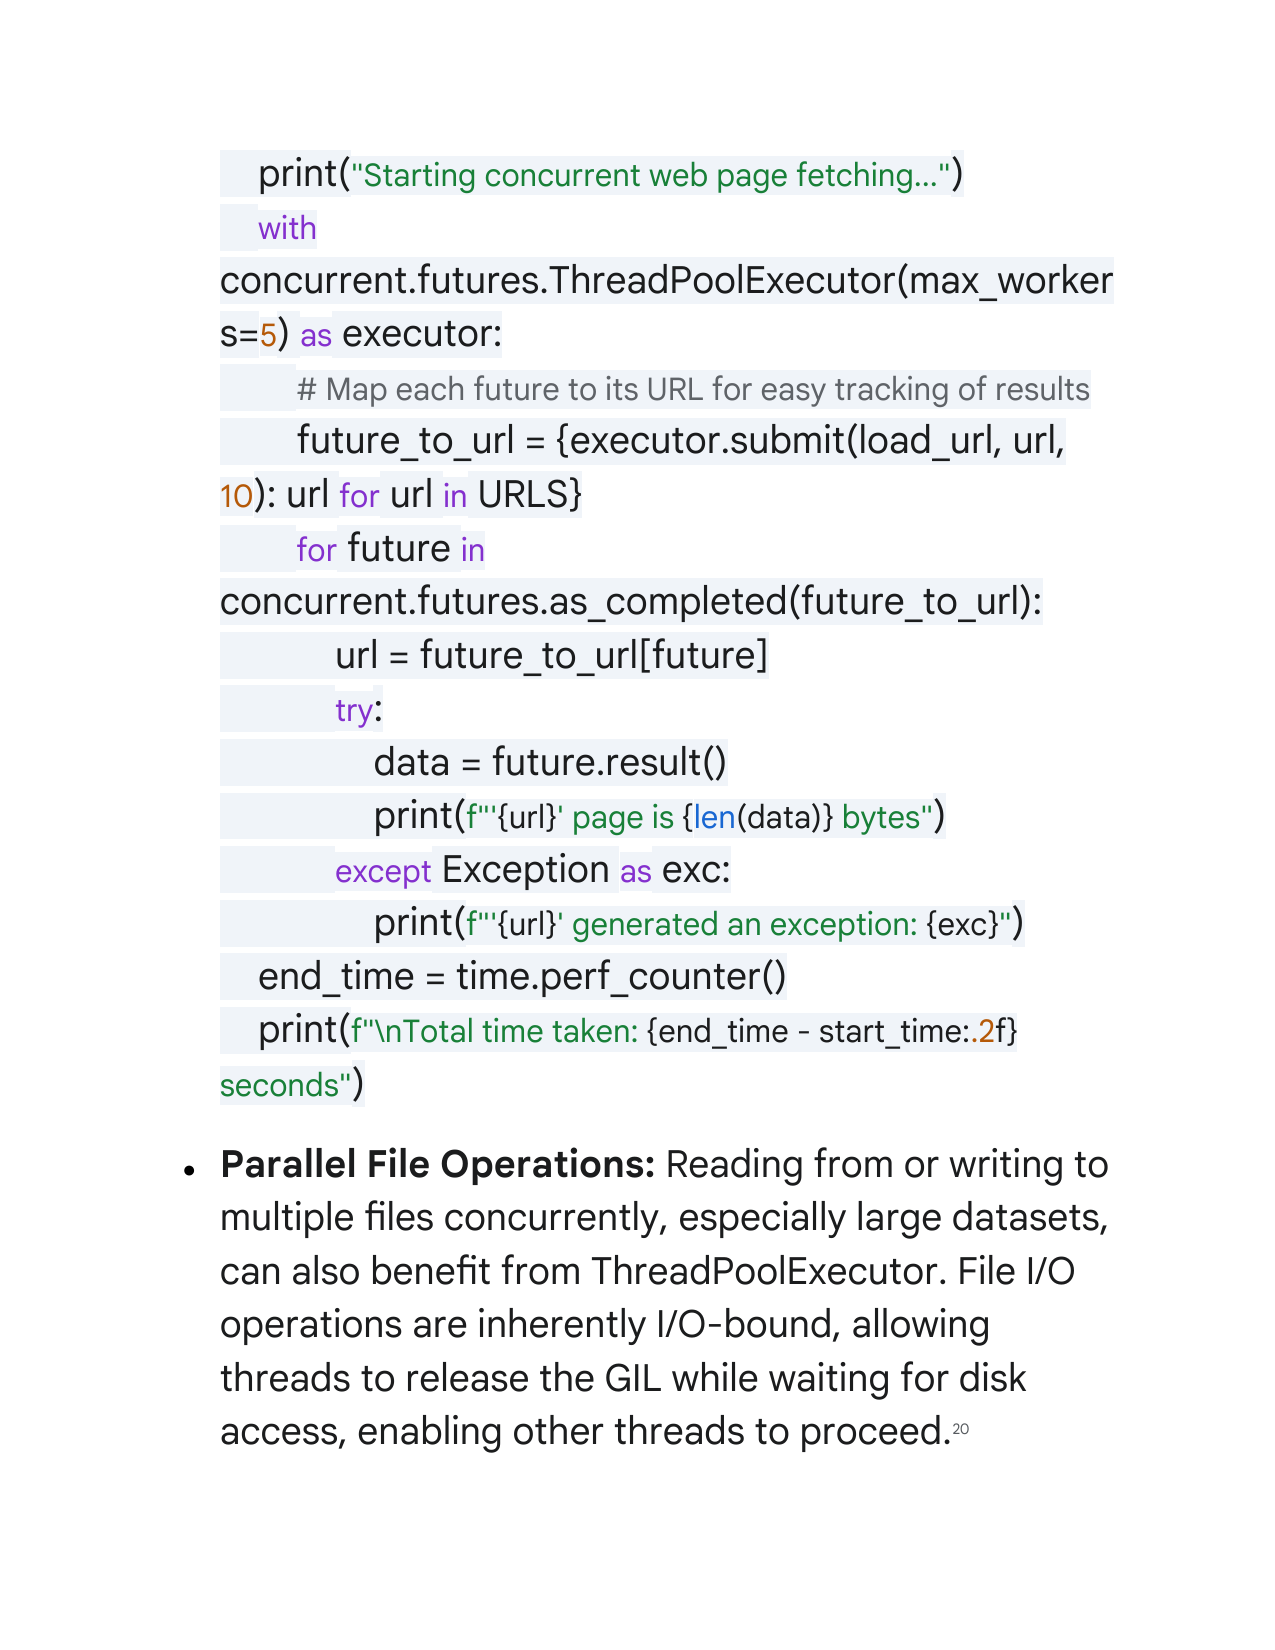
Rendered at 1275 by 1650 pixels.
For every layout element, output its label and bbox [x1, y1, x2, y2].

list [182, 1141, 1125, 1456]
list [182, 150, 1125, 1137]
